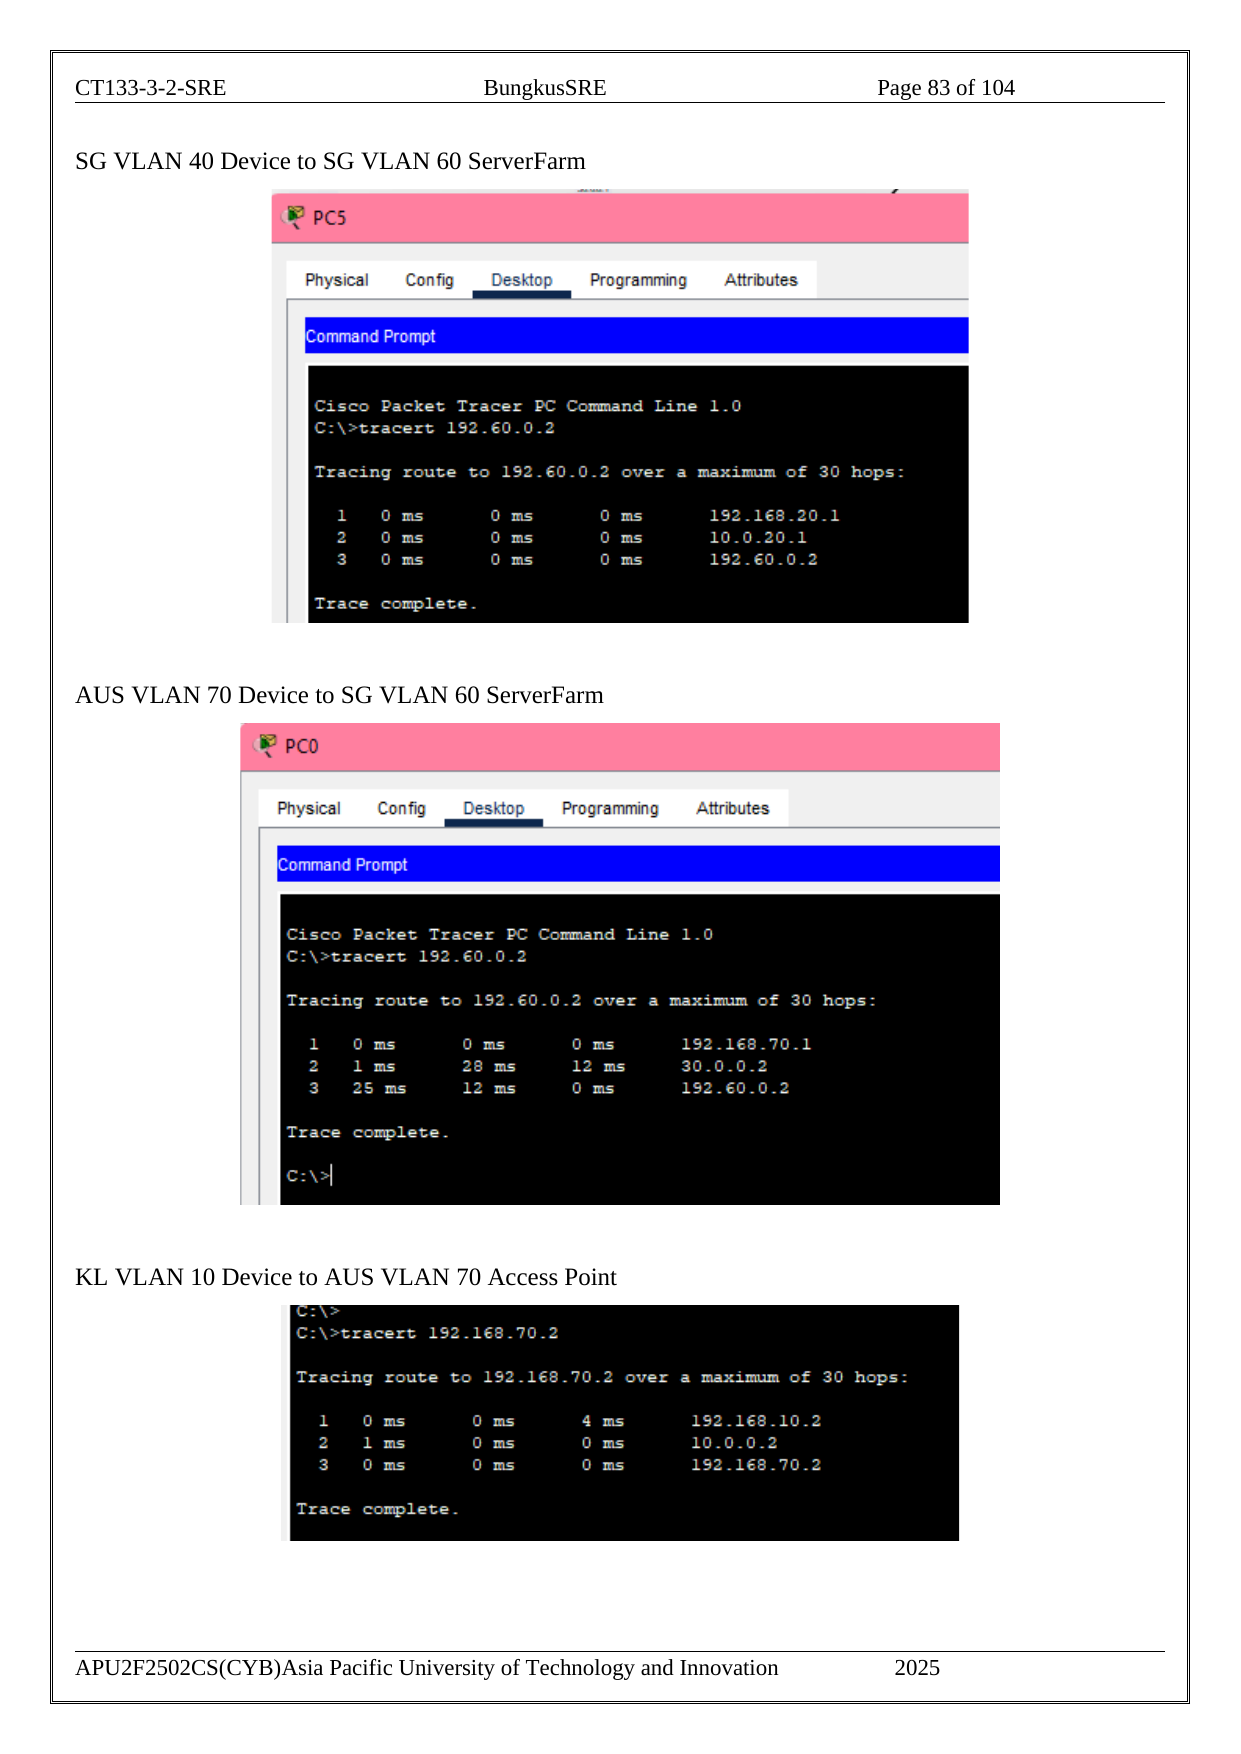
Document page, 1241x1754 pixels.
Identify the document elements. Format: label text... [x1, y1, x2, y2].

picture [240, 723, 1000, 1205]
picture [281, 1305, 960, 1541]
text AUS VLAN 70 Device to SG VLAN 60 ServerFarm [75, 680, 1165, 709]
text KL VLAN 10 Device to AUS VLAN 70 Access Point [75, 1262, 1165, 1291]
text SG VLAN 40 Device to SG VLAN 60 ServerFarm [75, 146, 1165, 175]
picture [271, 189, 969, 623]
